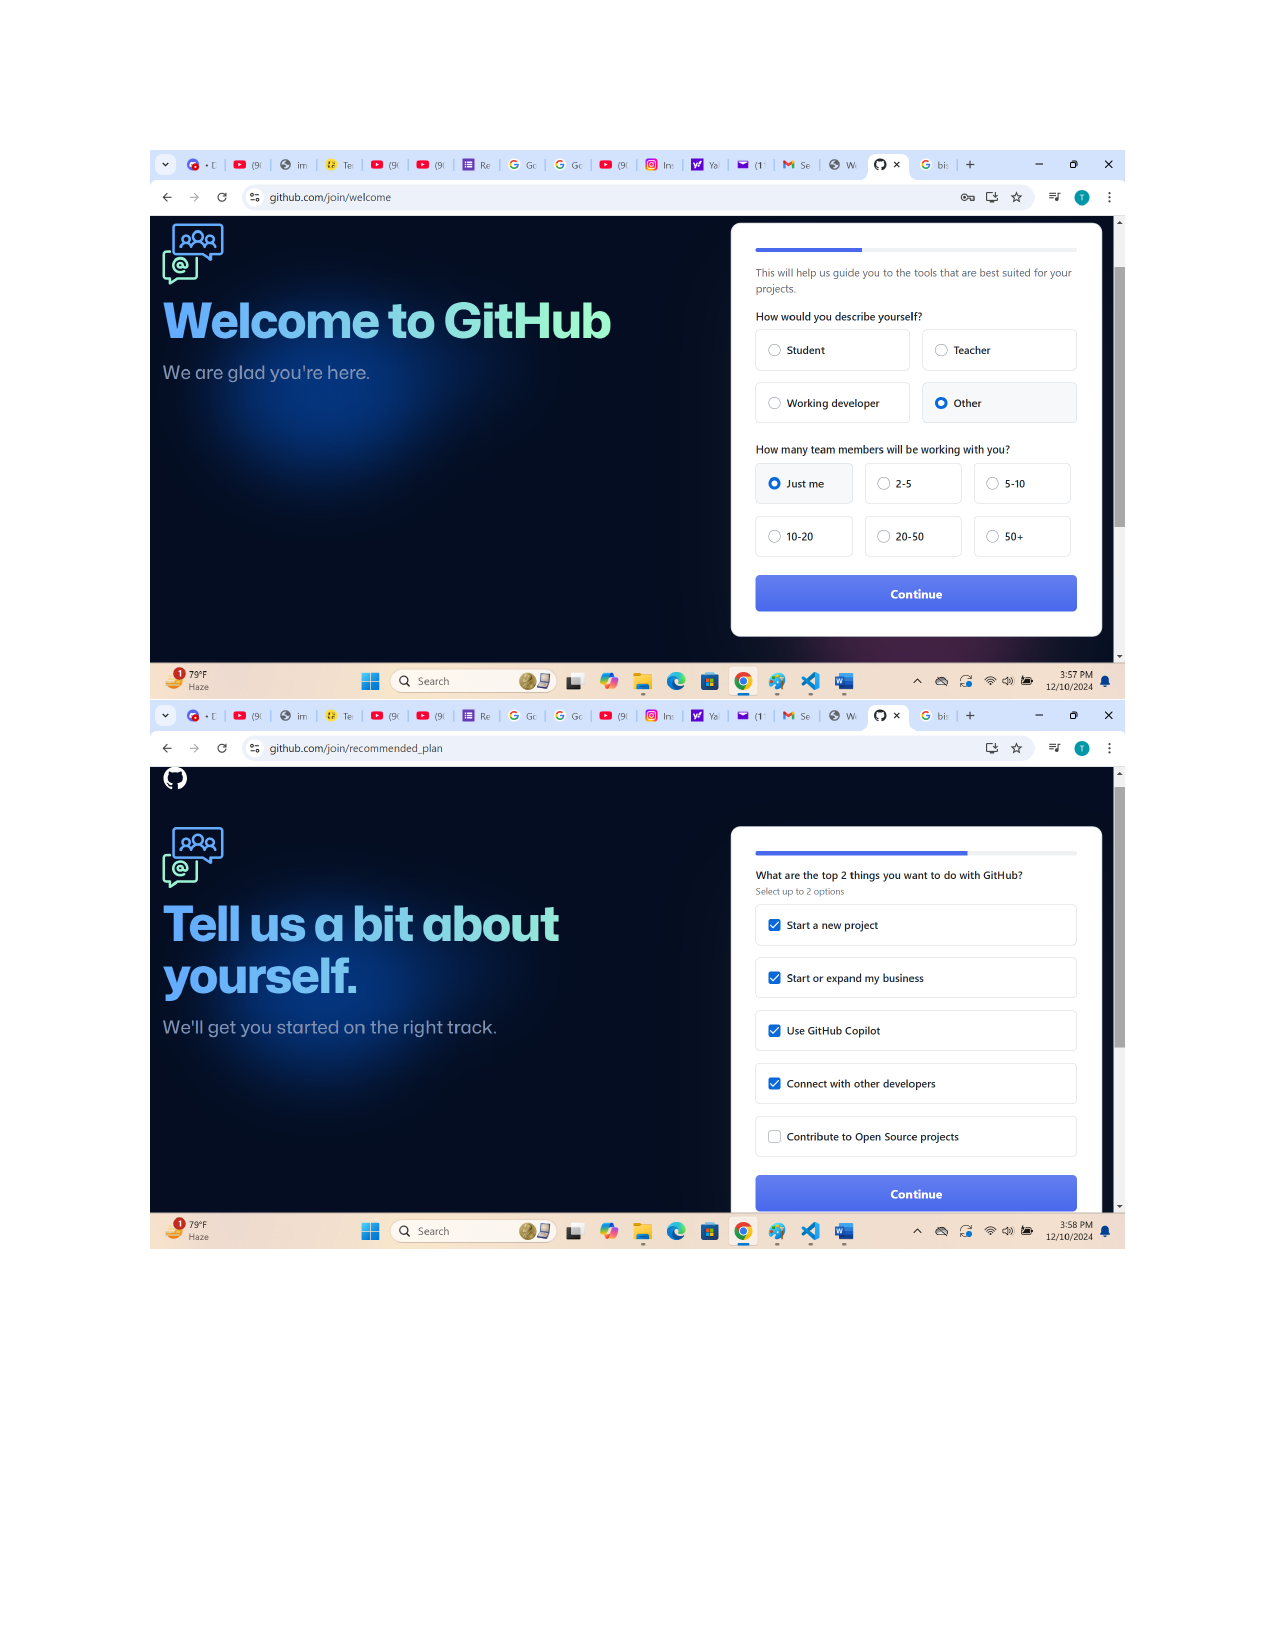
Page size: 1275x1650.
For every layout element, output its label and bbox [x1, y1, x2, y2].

picture [150, 150, 1125, 699]
picture [150, 700, 1125, 1249]
